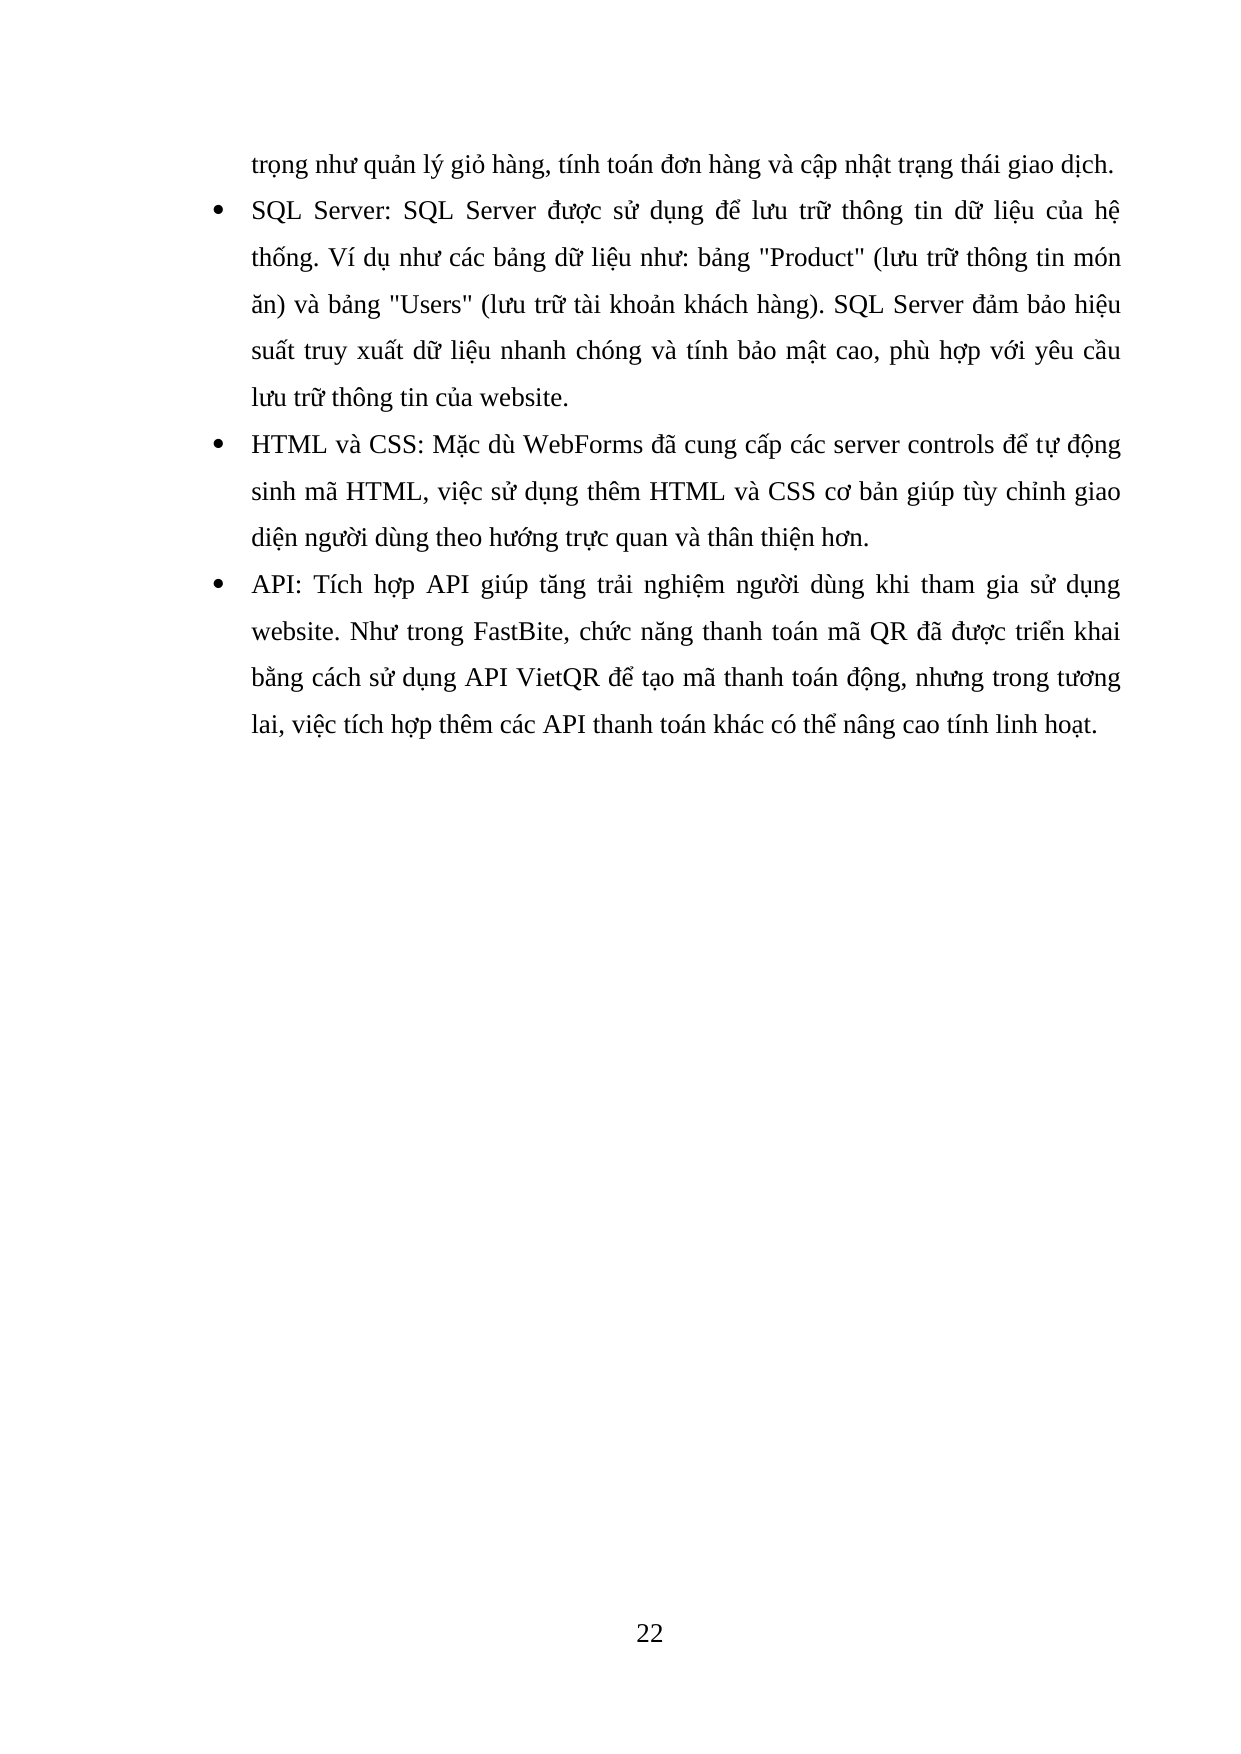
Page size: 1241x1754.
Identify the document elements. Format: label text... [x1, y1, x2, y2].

list API: Tích hợp API giúp tăng trải nghiệm người dùng khi tham gia sử dụng website. Như trong FastBite, chức năng thanh toán mã QR đã được triển khai bằng cách sử dụng API VietQR để tạo mã thanh toán động, nhưng trong tương lai, việc tích hợp thêm các API thanh toán khác có thể nâng cao tính linh hoạt. [213, 568, 1122, 739]
list SQL Server: SQL Server được sử dụng để lưu trữ thông tin dữ liệu của hệ thống. Ví dụ như các bảng dữ liệu như: bảng "Product" (lưu trữ thông tin món ăn) và bảng "Users" (lưu trữ tài khoản khách hàng). SQL Server đảm bảo hiệu suất truy xuất dữ liệu nhanh chóng và tính bảo mật cao, phù hợp với yêu cầu lưu trữ thông tin của website. [213, 194, 1122, 412]
list HTML và CSS: Mặc dù WebForms đã cung cấp các server controls để tự động sinh mã HTML, việc sử dụng thêm HTML và CSS cơ bản giúp tùy chỉnh giao diện người dùng theo hướng trực quan và thân thiện hơn. [213, 428, 1122, 552]
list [213, 148, 1122, 179]
